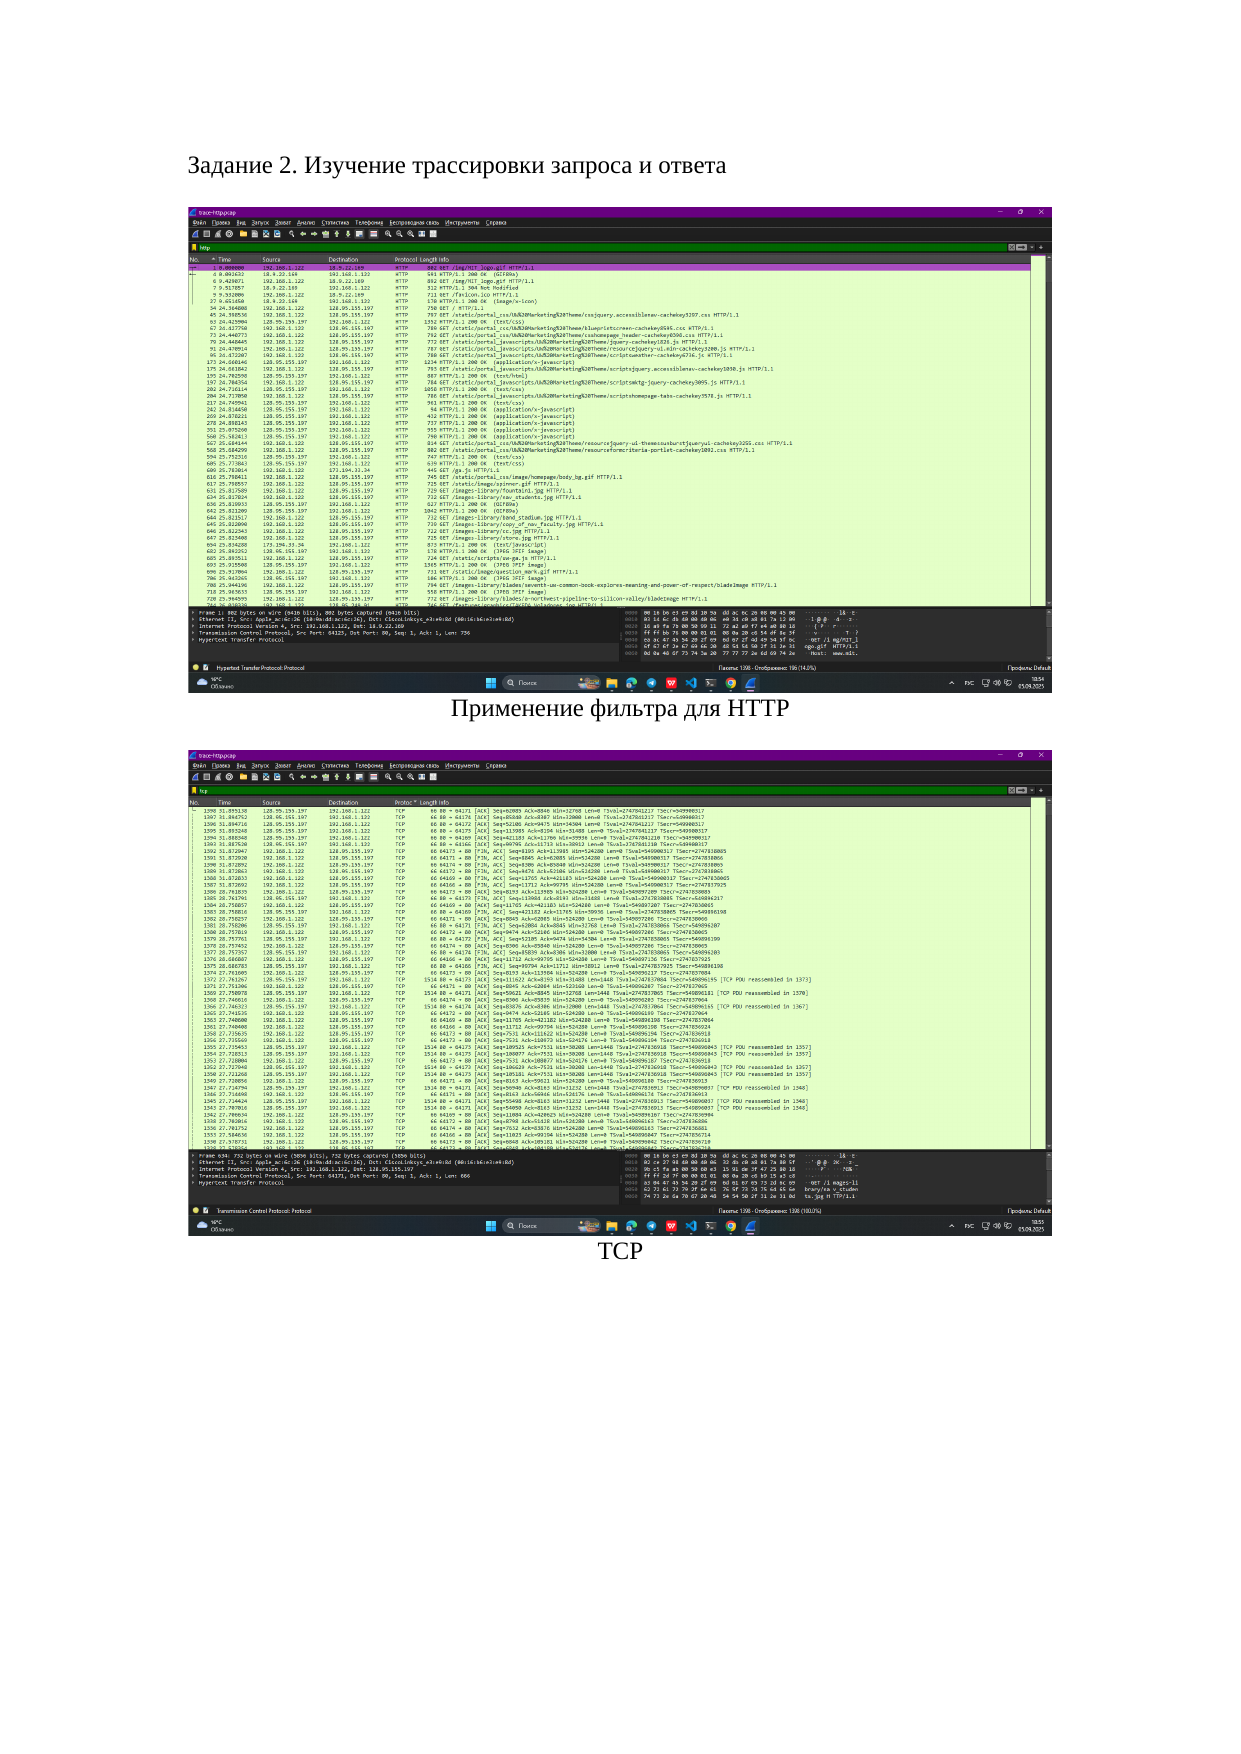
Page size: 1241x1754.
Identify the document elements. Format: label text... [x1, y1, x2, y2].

text Применение фильтра для HTTP [187, 693, 1053, 722]
picture [188, 750, 1052, 1236]
text Задание 2. Изучение трассировки запроса и ответа [187, 150, 1053, 179]
picture [188, 207, 1052, 693]
text TCP [187, 1236, 1053, 1265]
